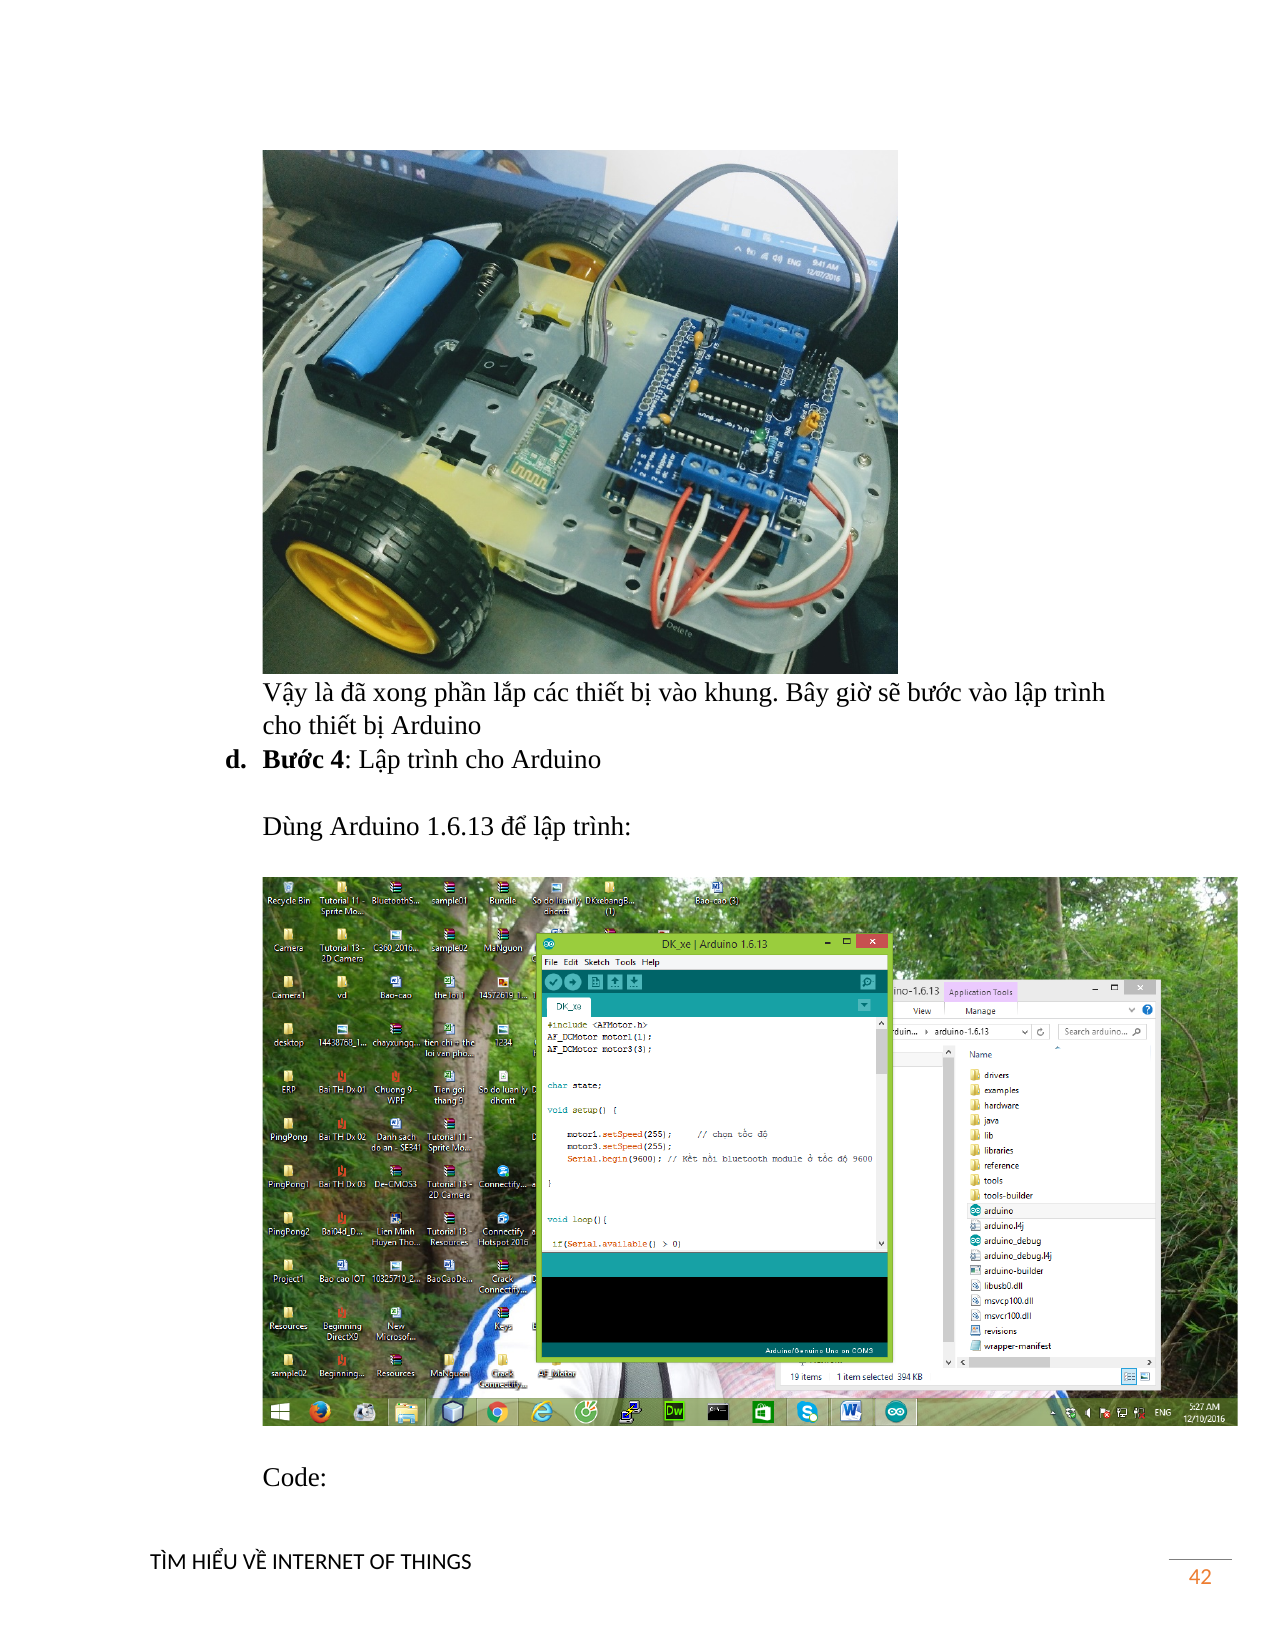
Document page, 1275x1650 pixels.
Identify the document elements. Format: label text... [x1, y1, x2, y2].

text Vậy là đã xong phần lắp các thiết bị vào khung. Bây giờ sẽ bước vào lập trình cho thiết bị Arduino [262, 676, 1125, 741]
picture [262, 877, 1238, 1426]
text Code: [262, 1461, 1125, 1492]
text Dùng Arduino 1.6.13 để lập trình: [262, 810, 1125, 841]
picture [262, 150, 898, 674]
list Bước 4: Lập trình cho Arduino [225, 743, 1125, 774]
